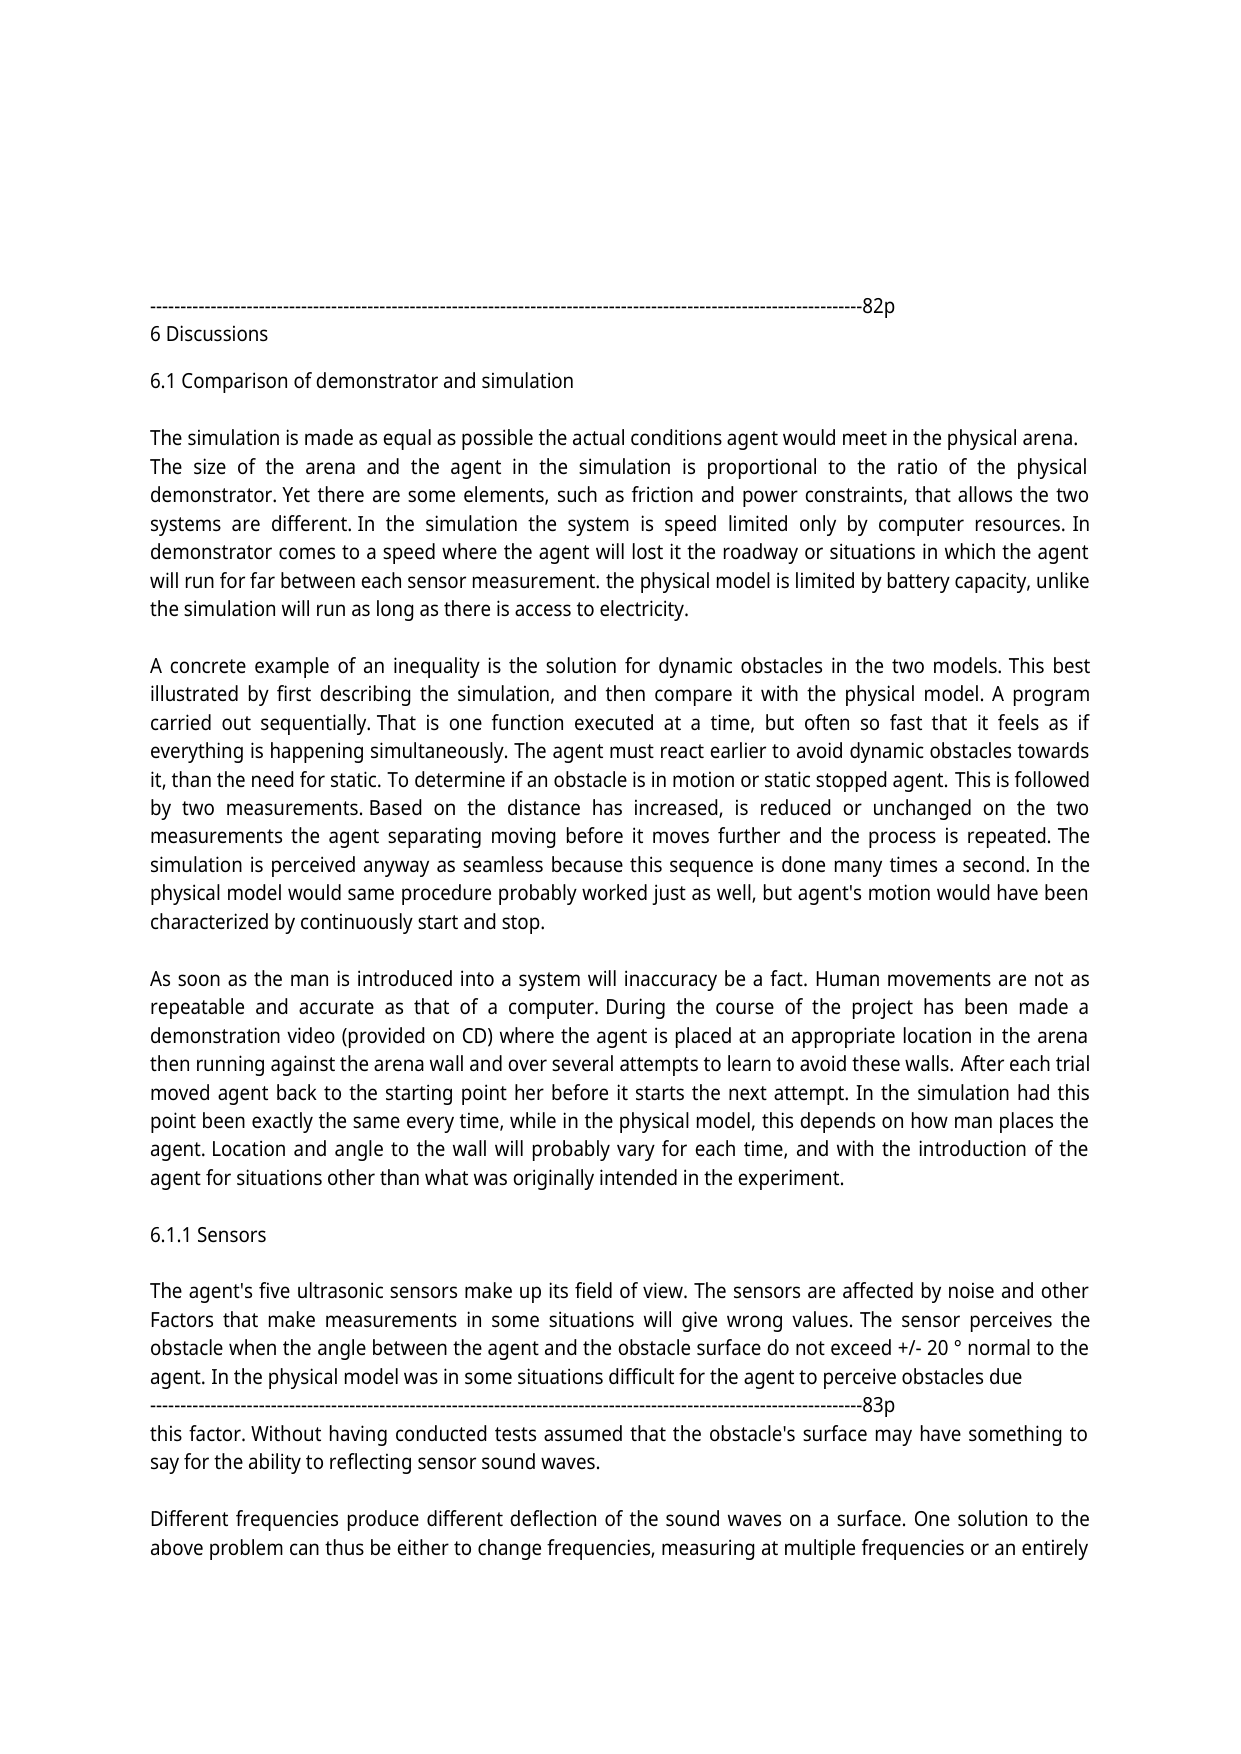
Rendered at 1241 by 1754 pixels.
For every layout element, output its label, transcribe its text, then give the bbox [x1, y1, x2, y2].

text ----------------------------------------------------------------------------------------------------------------------82p [150, 291, 1090, 319]
text this factor. Without having conducted tests assumed that the obstacle's surface may have something to say for the ability to reflecting sensor sound waves. [150, 1419, 1090, 1476]
text ----------------------------------------------------------------------------------------------------------------------83p [150, 1390, 1090, 1419]
text A concrete example of an inequality is the solution for dynamic obstacles in the two models. This best illustrated by first describing the simulation, and then compare it with the physical model. A program carried out sequentially. That is one function executed at a time, but often so fast that it feels as if everything is happening simultaneously. The agent must react earlier to avoid dynamic obstacles towards it, than the need for static. To determine if an obstacle is in motion or static stopped agent. This is followed by two measurements. Based on the distance has increased, is reduced or unchanged on the two measurements the agent separating moving before it moves further and the process is repeated. The simulation is perceived anyway as seamless because this sequence is done many times a second. In the physical model would same procedure probably worked just as well, but agent's motion would have been characterized by continuously start and stop. [150, 651, 1090, 935]
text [150, 1504, 1090, 1561]
text 6.1.1 Sensors [150, 1220, 1090, 1248]
text The agent's five ultrasonic sensors make up its field of view. The sensors are affected by noise and other Factors that make measurements in some situations will give wrong values. The sensor perceives the obstacle when the angle between the agent and the obstacle surface do not exceed +/- 20 ° normal to the agent. In the physical model was in some situations difficult for the agent to perceive obstacles due [150, 1277, 1090, 1390]
text The simulation is made as equal as possible the actual conditions agent would meet in the physical arena. [150, 423, 1090, 452]
text As soon as the man is introduced into a system will inaccuracy be a fact. Human movements are not as repeatable and accurate as that of a computer. During the course of the project has been made a demonstration video (provided on CD) where the agent is placed at an appropriate location in the arena then running against the arena wall and over several attempts to learn to avoid these walls. After each trial moved agent back to the starting point her before it starts the next attempt. In the simulation had this point been exactly the same every time, while in the physical model, this depends on how man places the agent. Location and angle to the wall will probably vary for each time, and with the introduction of the agent for situations other than what was originally intended in the experiment. [150, 964, 1090, 1191]
text The size of the arena and the agent in the simulation is proportional to the ratio of the physical demonstrator. Yet there are some elements, such as friction and power constraints, that allows the two systems are different. In the simulation the system is speed limited only by computer resources. In demonstrator comes to a speed where the agent will lost it the roadway or situations in which the agent will run for far between each sensor measurement. the physical model is limited by battery capacity, unlike the simulation will run as long as there is access to electricity. [150, 452, 1090, 623]
text 6.1 Comparison of demonstrator and simulation [150, 367, 1090, 395]
text 6 Discussions [150, 319, 1090, 348]
